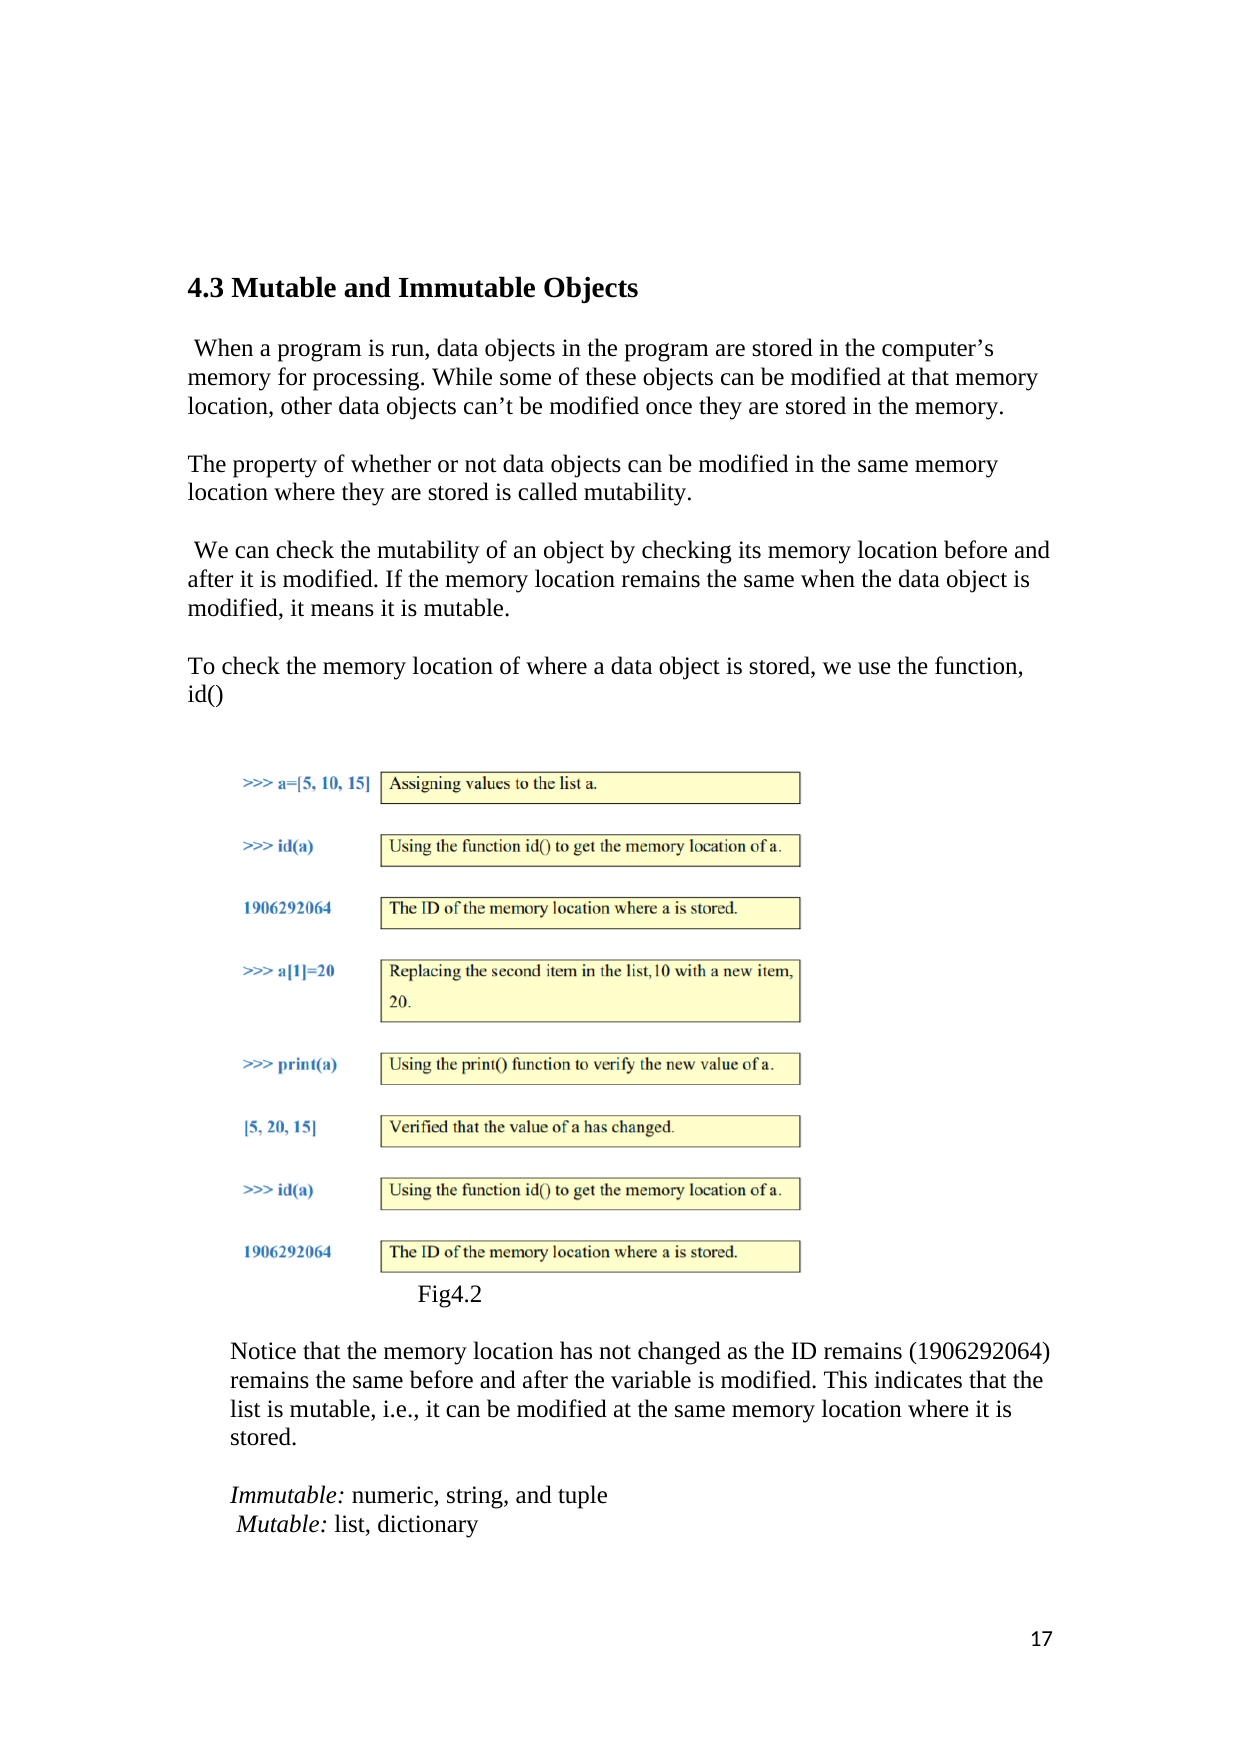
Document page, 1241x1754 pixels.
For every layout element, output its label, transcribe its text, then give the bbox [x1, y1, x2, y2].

text 4.3 Mutable and Immutable Objects [187, 271, 1053, 304]
text We can check the mutability of an object by checking its memory location before and after it is modified. If the memory location remains the same when the data object is modified, it means it is mutable. [187, 535, 1053, 622]
text When a program is run, data objects in the program are stored in the computer’s memory for processing. While some of these objects can be modified at that memory location, other data objects can’t be modified once they are stored in the memory. [187, 333, 1053, 419]
list Immutable: numeric, string, and tuple [230, 1480, 1053, 1509]
list Notice that the memory location has not changed as the ID remains (1906292064) remains the same before and after the variable is modified. This indicates that the list is mutable, i.e., it can be modified at the same memory location where it is stored. [230, 1336, 1053, 1451]
picture [230, 766, 812, 1279]
text To check the memory location of where a data object is stored, we use the function, id() [187, 651, 1053, 708]
text The property of whether or not data objects can be modified in the same memory location where they are stored is called mutability. [187, 449, 1053, 506]
list Mutable: list, dictionary [230, 1509, 1053, 1537]
list Fig4.2 [230, 1279, 1053, 1307]
